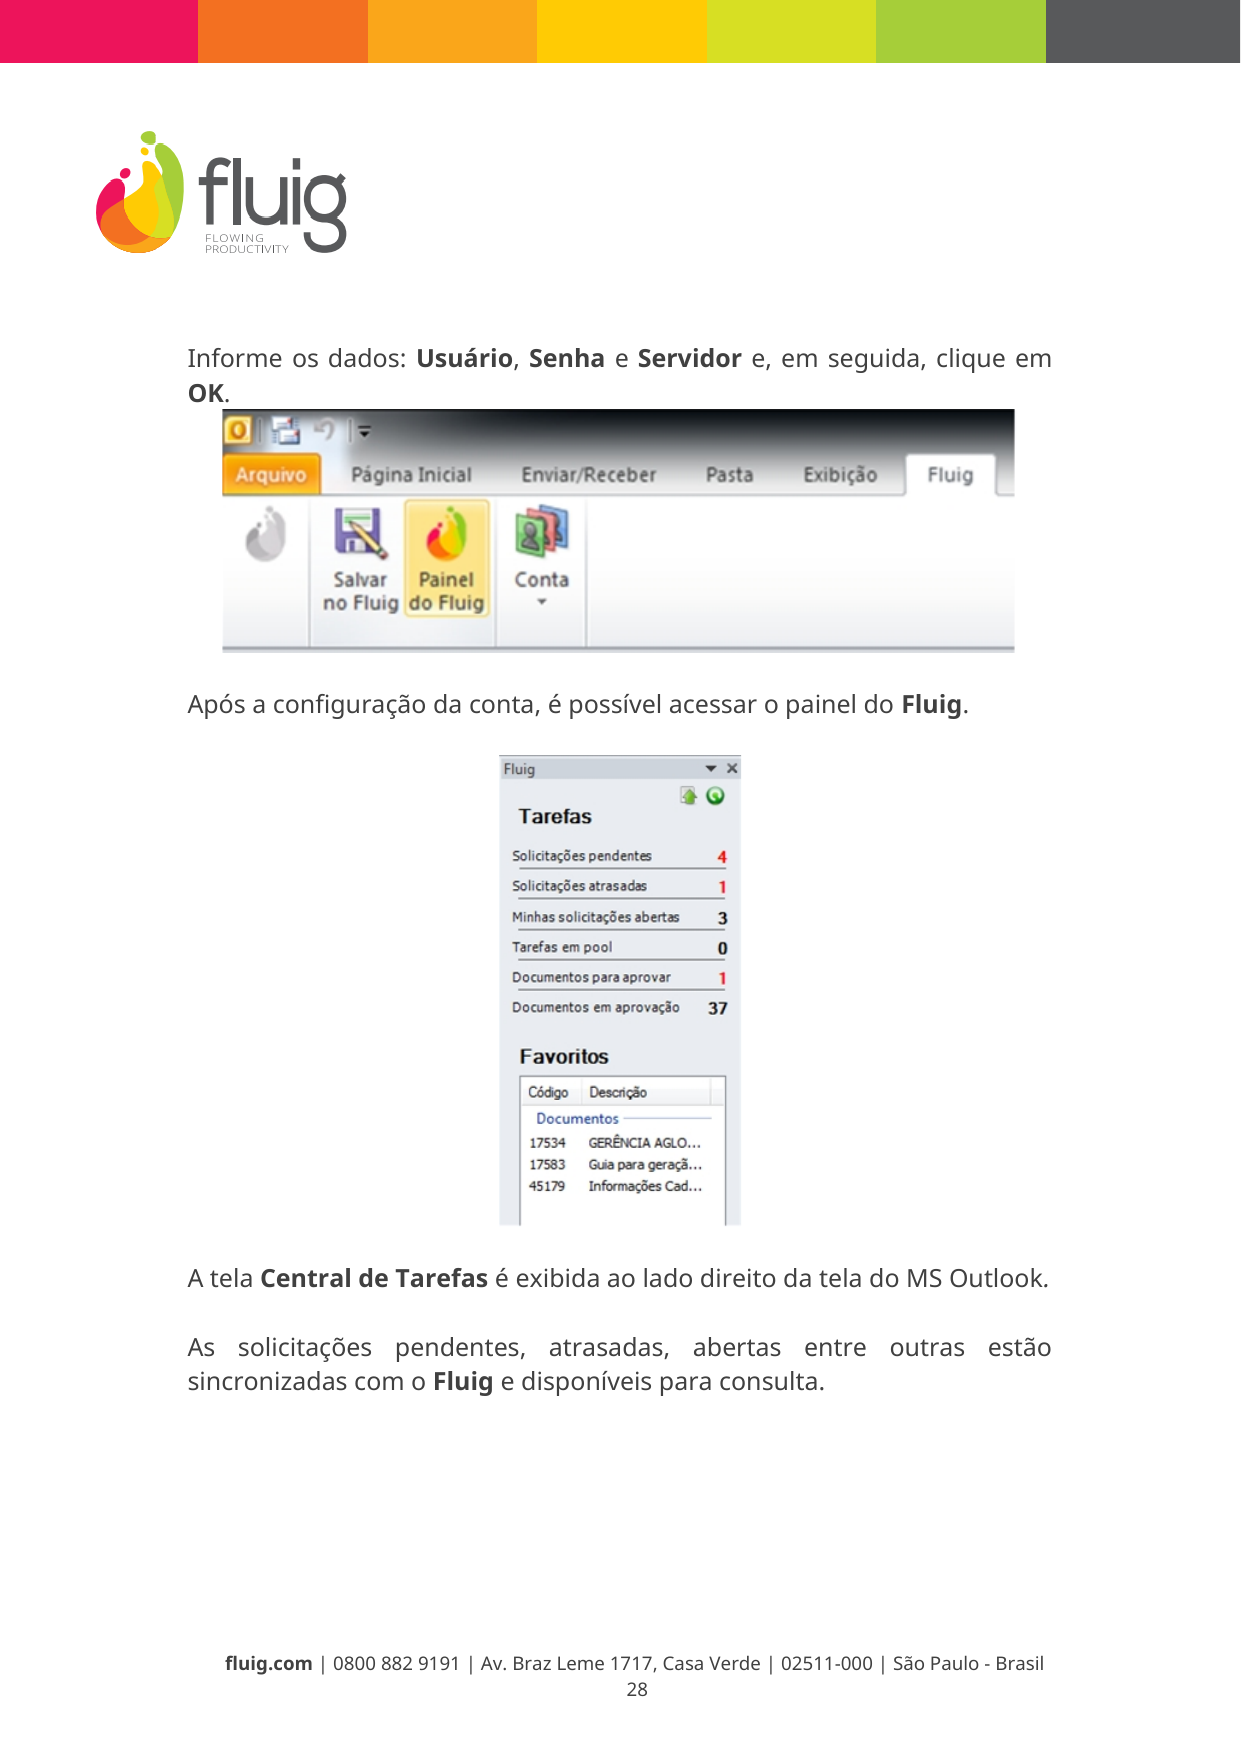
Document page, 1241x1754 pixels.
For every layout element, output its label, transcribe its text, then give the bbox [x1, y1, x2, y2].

text A tela Central de Tarefas é exibida ao lado direito da tela do MS Outlook. [187, 1261, 1053, 1295]
picture [499, 755, 742, 1227]
picture [222, 409, 1018, 653]
text Informe os dados: Usuário, Senha e Servidor e, em seguida, clique em OK. [187, 341, 1053, 409]
text Após a configuração da conta, é possível acessar o painel do Fluig. [187, 687, 1053, 721]
text As solicitações pendentes, atrasadas, abertas entre outras estão sincronizadas com o Fluig e disponíveis para consulta. [187, 1329, 1053, 1397]
